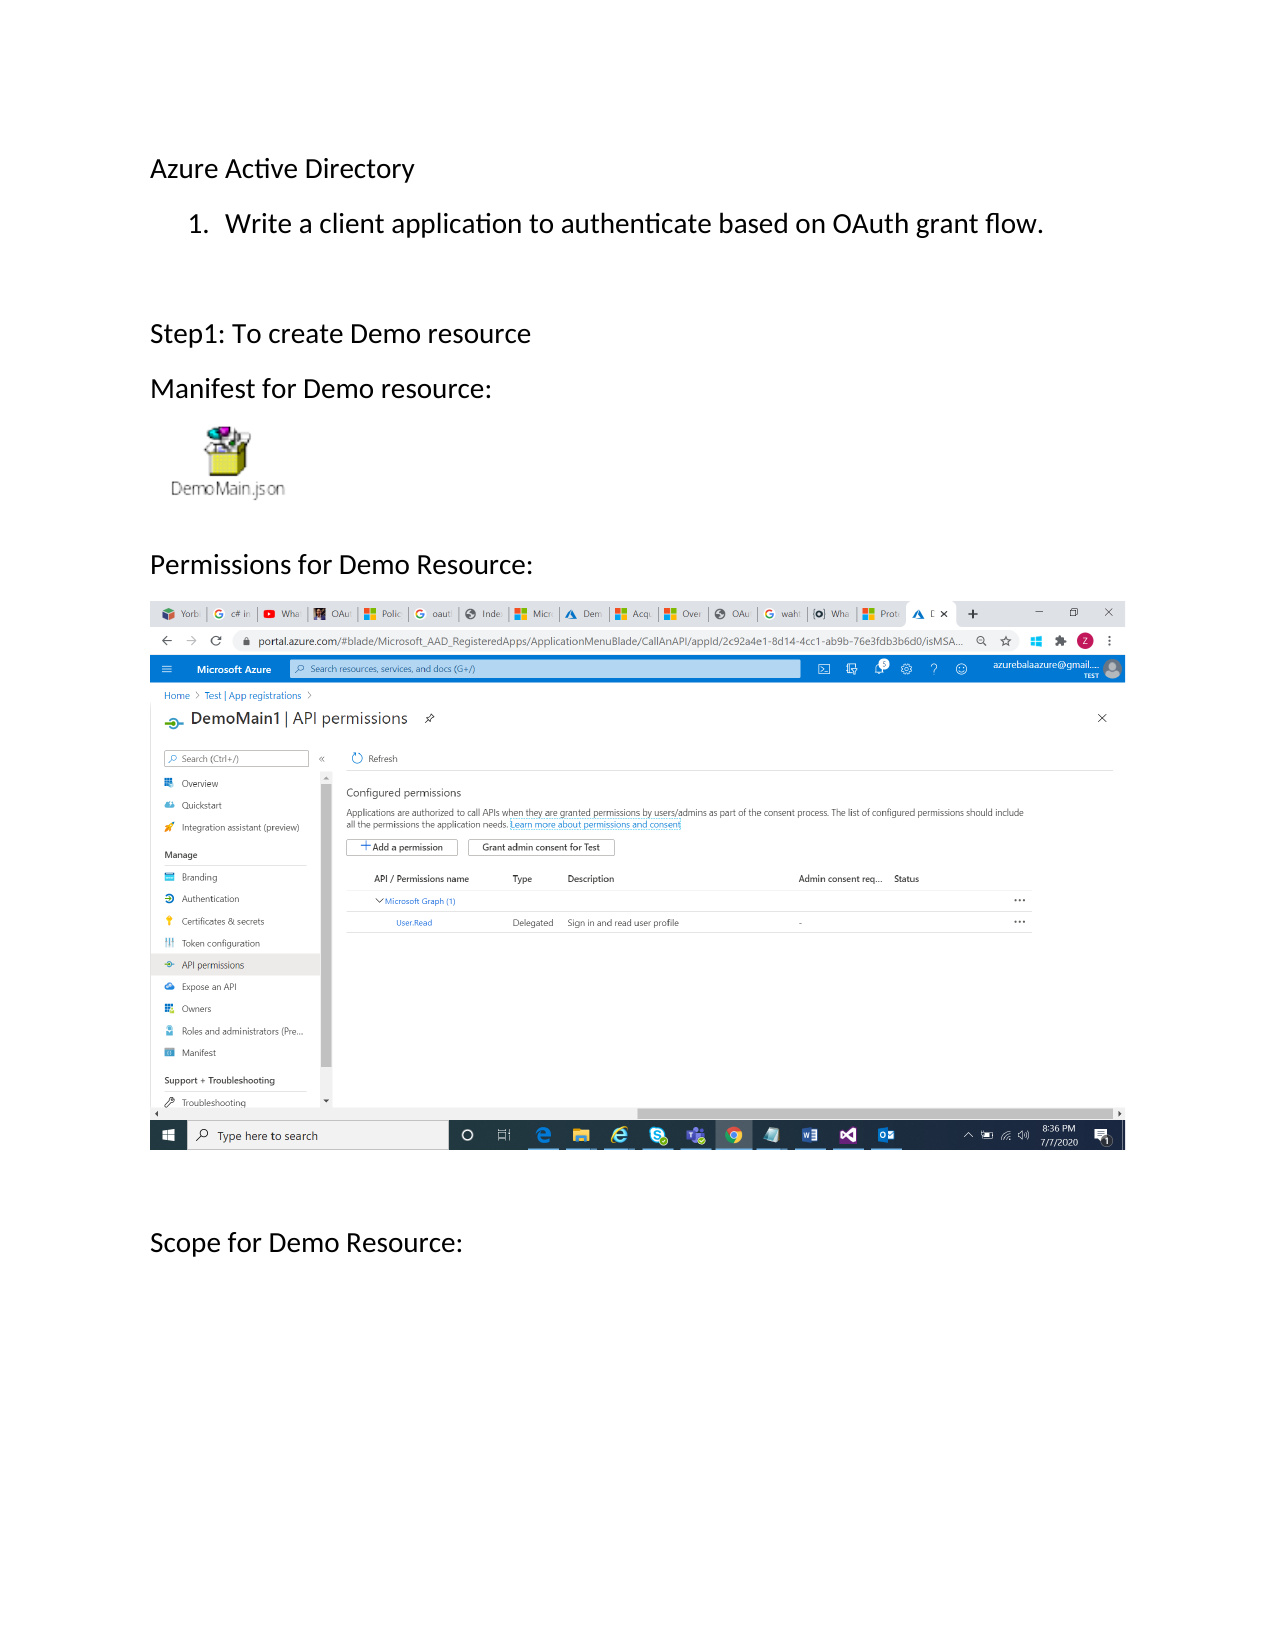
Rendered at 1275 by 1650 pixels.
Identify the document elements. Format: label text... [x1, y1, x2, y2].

list Write a client application to authenticate based on OAuth grant flow. [187, 205, 1125, 241]
text Scope for Demo Resource: [150, 1224, 1125, 1259]
text Permissions for Demo Resource: [150, 546, 1125, 582]
picture [150, 601, 1125, 1150]
text Azure Active Directory [150, 150, 1125, 186]
text Step1: To create Demo resource [150, 315, 1125, 351]
text Manifest for Demo resource: [150, 370, 1125, 406]
